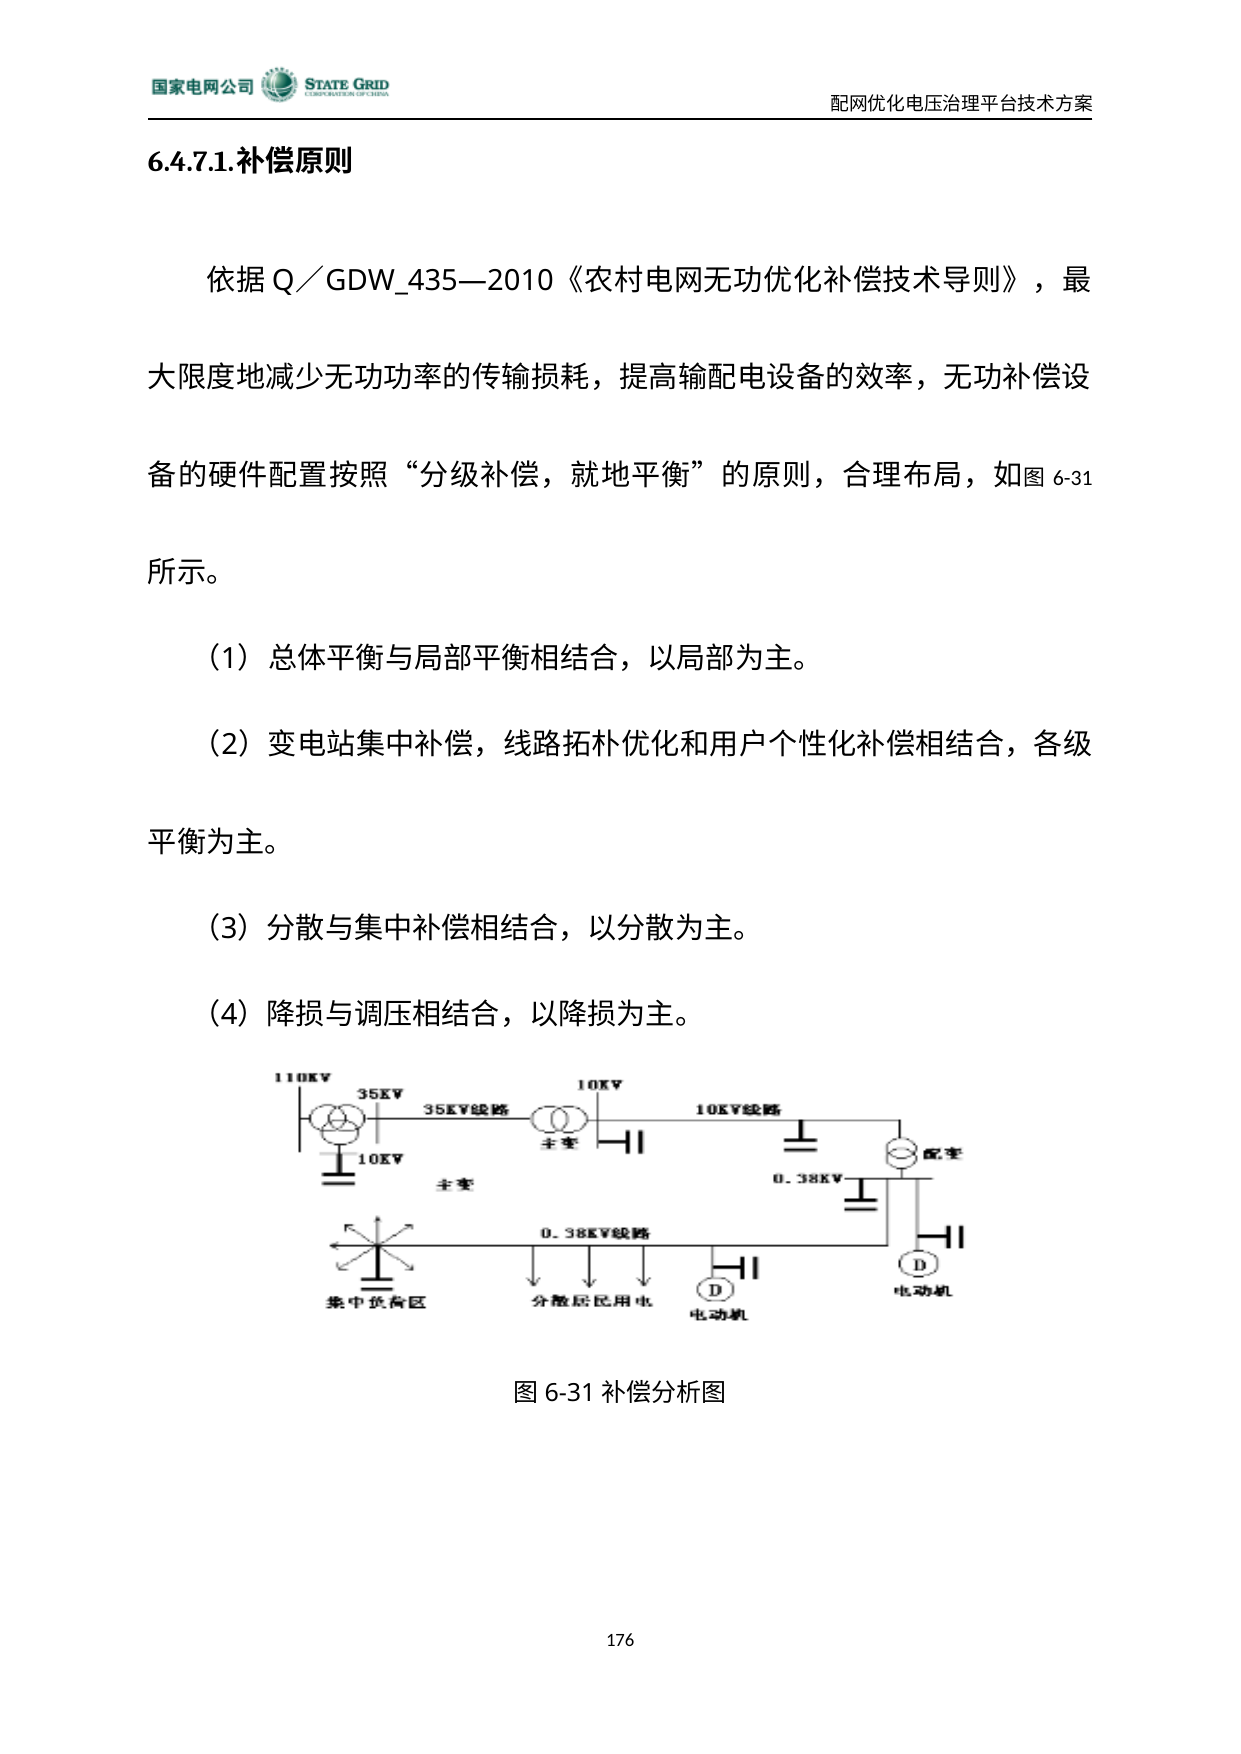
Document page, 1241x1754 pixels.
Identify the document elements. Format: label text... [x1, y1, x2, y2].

list 总体平衡与局部平衡相结合，以局部为主。 [191, 623, 1092, 688]
text （4）降损与调压相结合，以降损为主。 [148, 979, 1092, 1044]
text （2）变电站集中补偿，线路拓朴优化和用户个性化补偿相结合，各级平衡为主。 [148, 710, 1092, 872]
picture [270, 1065, 970, 1331]
text （3）分散与集中补偿相结合，以分散为主。 [148, 893, 1092, 958]
subtitle 补偿原则 [148, 126, 1092, 191]
